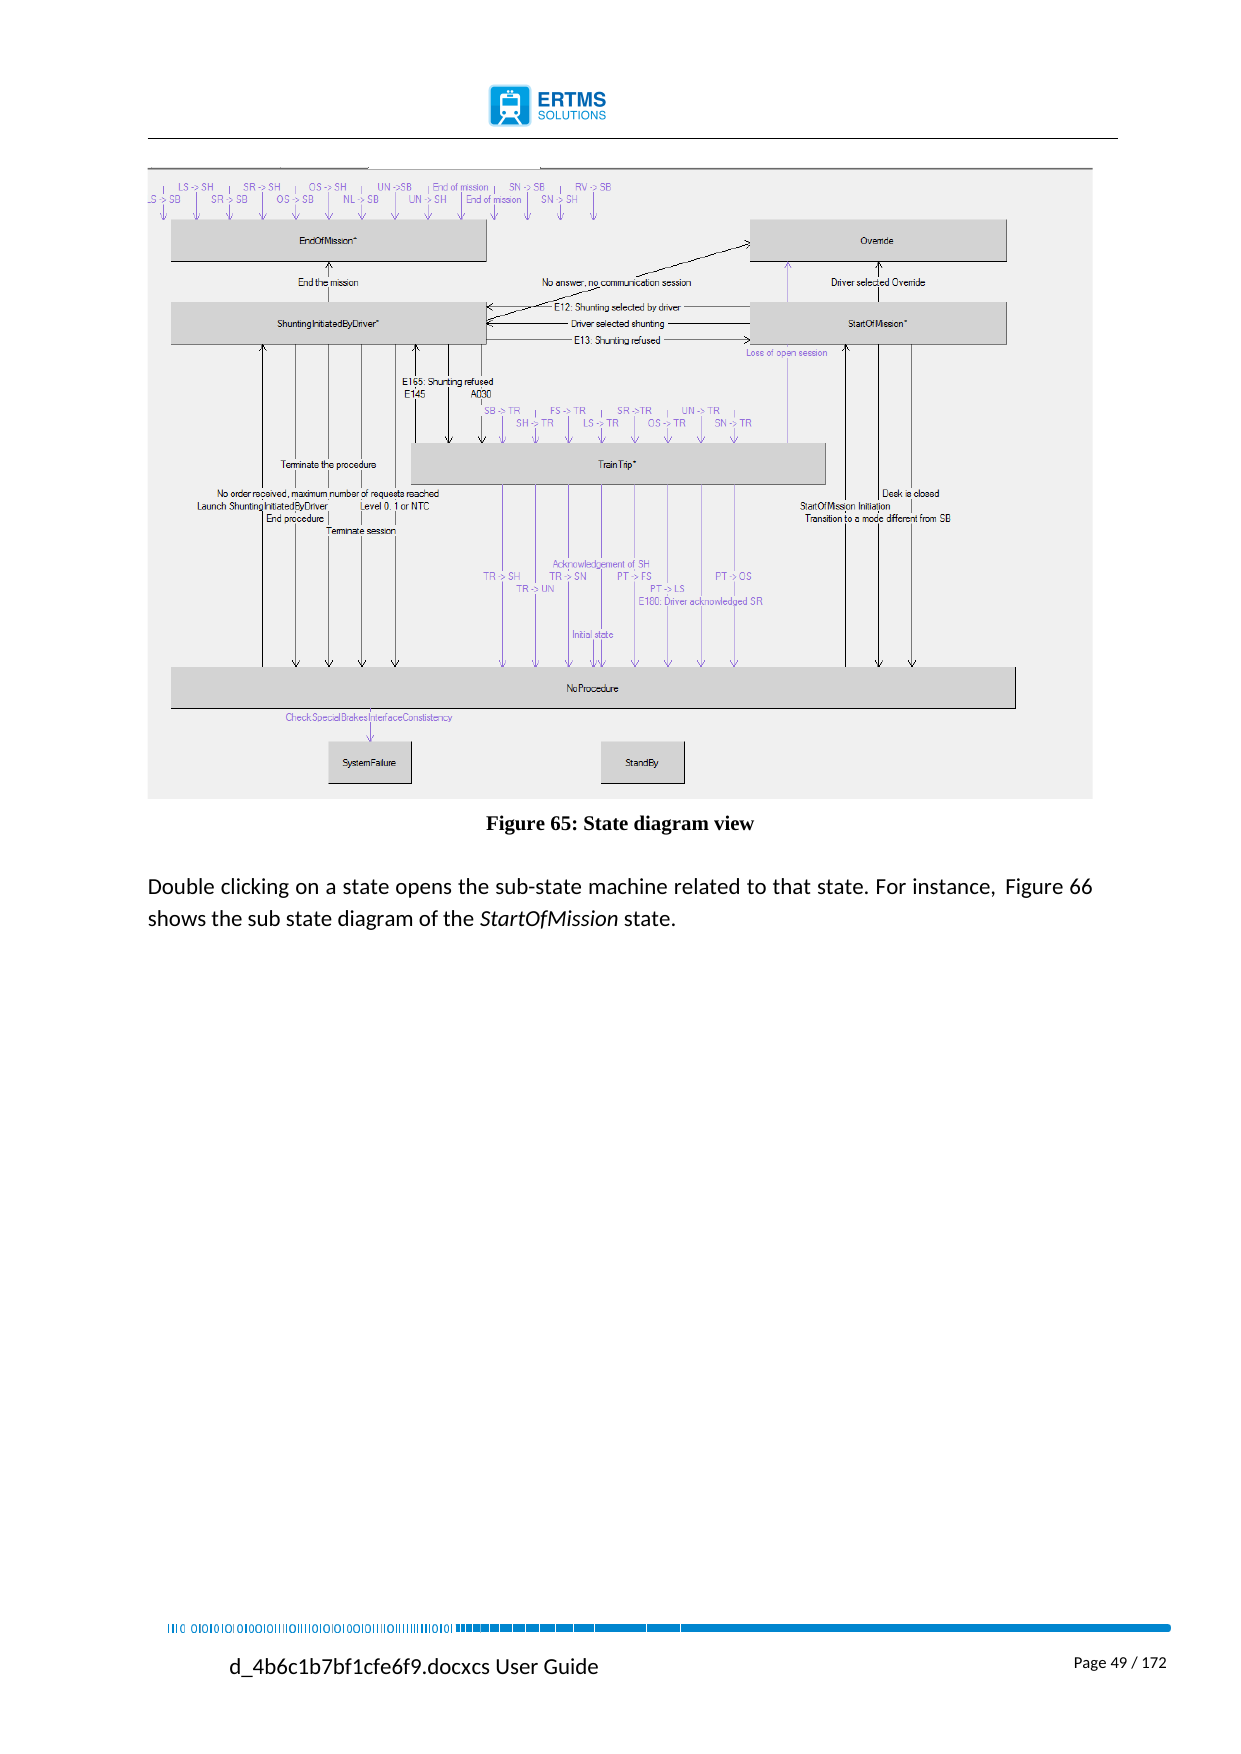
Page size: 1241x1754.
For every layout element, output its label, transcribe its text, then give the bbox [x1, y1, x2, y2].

text Double clicking on a state opens the sub-state machine related to that state. For instance, Figure 66 shows the sub state diagram of the StartOfMission state. [148, 872, 1093, 932]
picture [147, 167, 1093, 799]
text Figure 65: State diagram view [148, 811, 1093, 835]
picture [477, 73, 617, 138]
picture [167, 1624, 1171, 1633]
